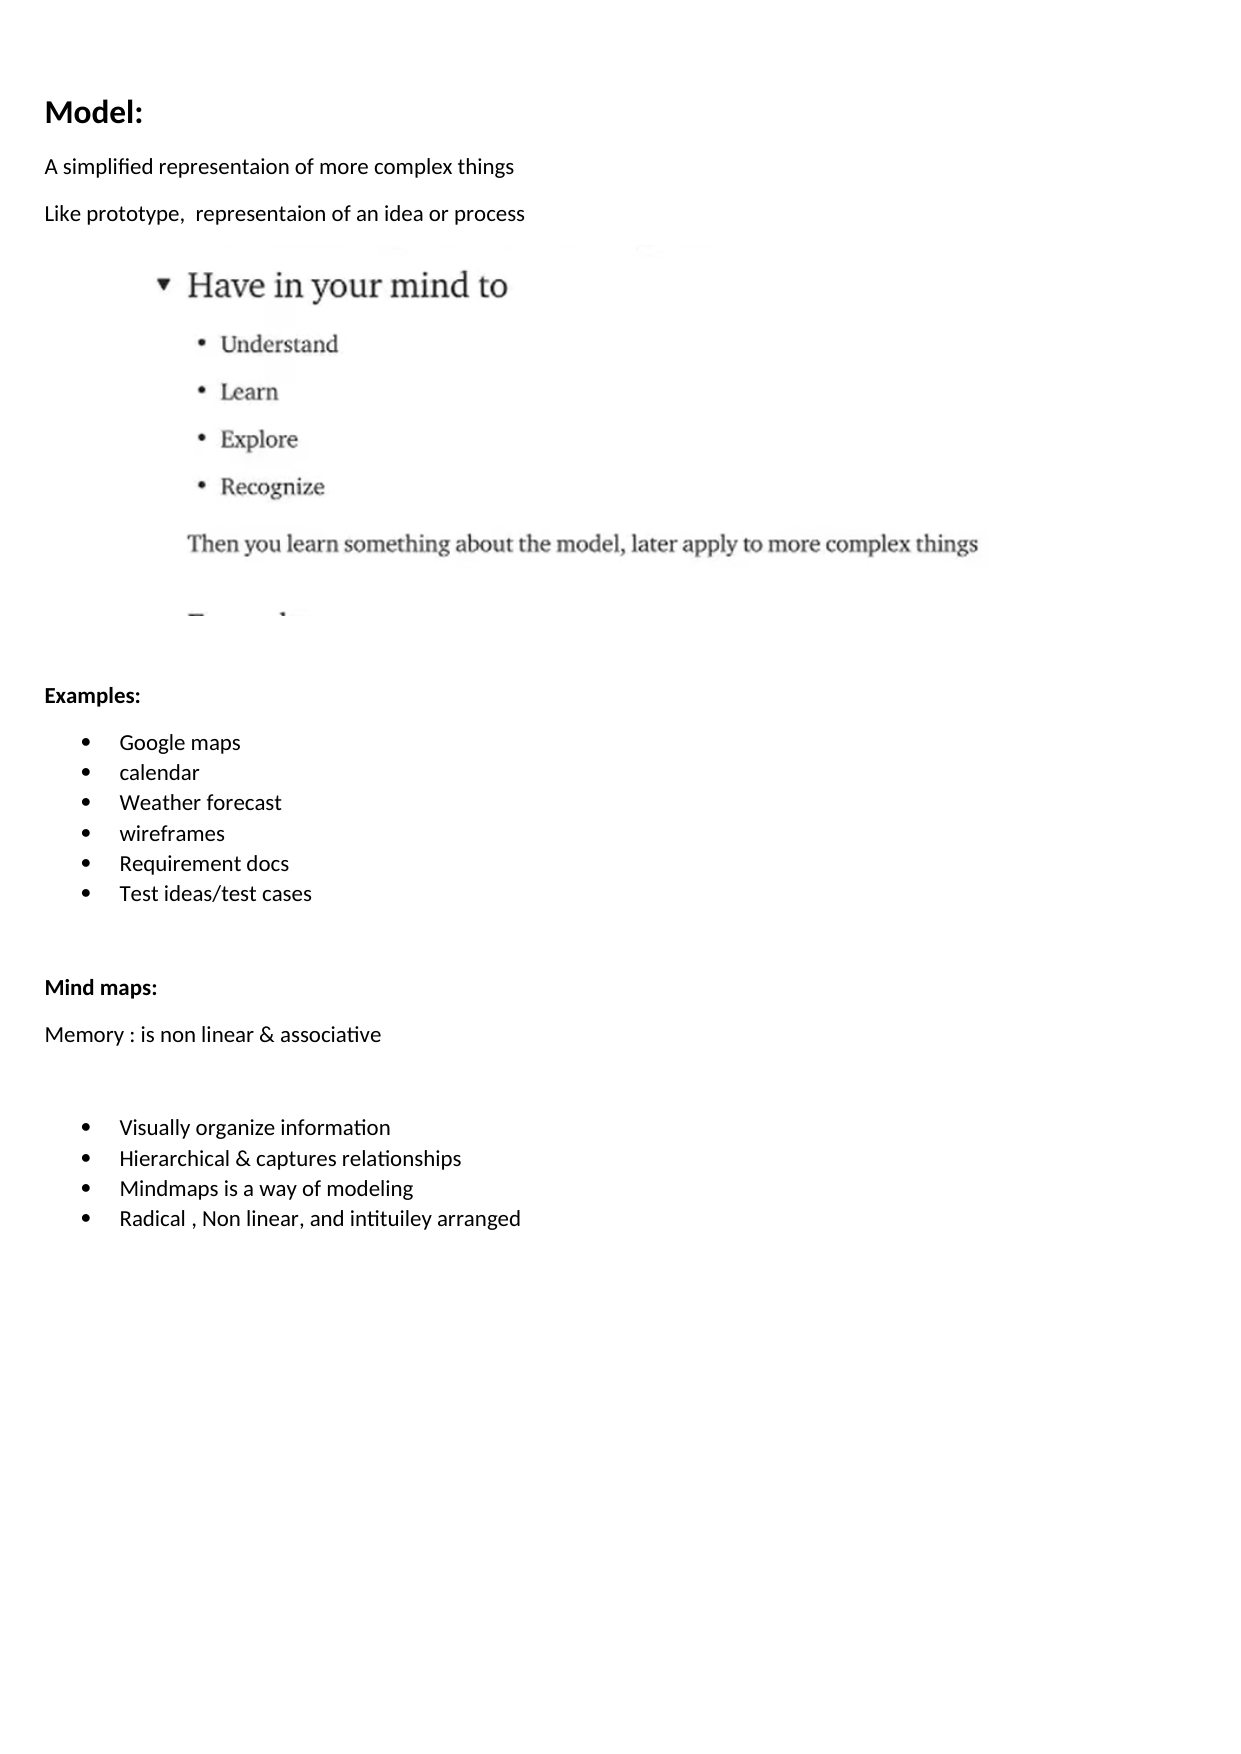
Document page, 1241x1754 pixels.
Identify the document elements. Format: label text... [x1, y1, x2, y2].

list Mindmaps is a way of modeling [82, 1174, 1196, 1202]
text Like prototype, representaion of an idea or process [44, 199, 1196, 227]
text Mind maps: [44, 973, 1196, 1001]
list Radical , Non linear, and intituiley arranged [82, 1204, 1196, 1232]
list Test ideas/test cases [82, 879, 1196, 907]
list wireframes [82, 819, 1196, 847]
text Memory : is non linear & associative [44, 1020, 1196, 1048]
list calendar [82, 758, 1196, 786]
picture [44, 245, 1197, 616]
list Requirement docs [82, 849, 1196, 877]
list Google maps [82, 728, 1196, 756]
list Visually organize information [82, 1113, 1196, 1142]
text A simplified representaion of more complex things [44, 152, 1196, 180]
text Model: [44, 91, 1196, 132]
list Weather forecast [82, 788, 1196, 817]
text Examples: [44, 681, 1196, 709]
list Hierarchical & captures relationships [82, 1144, 1196, 1172]
